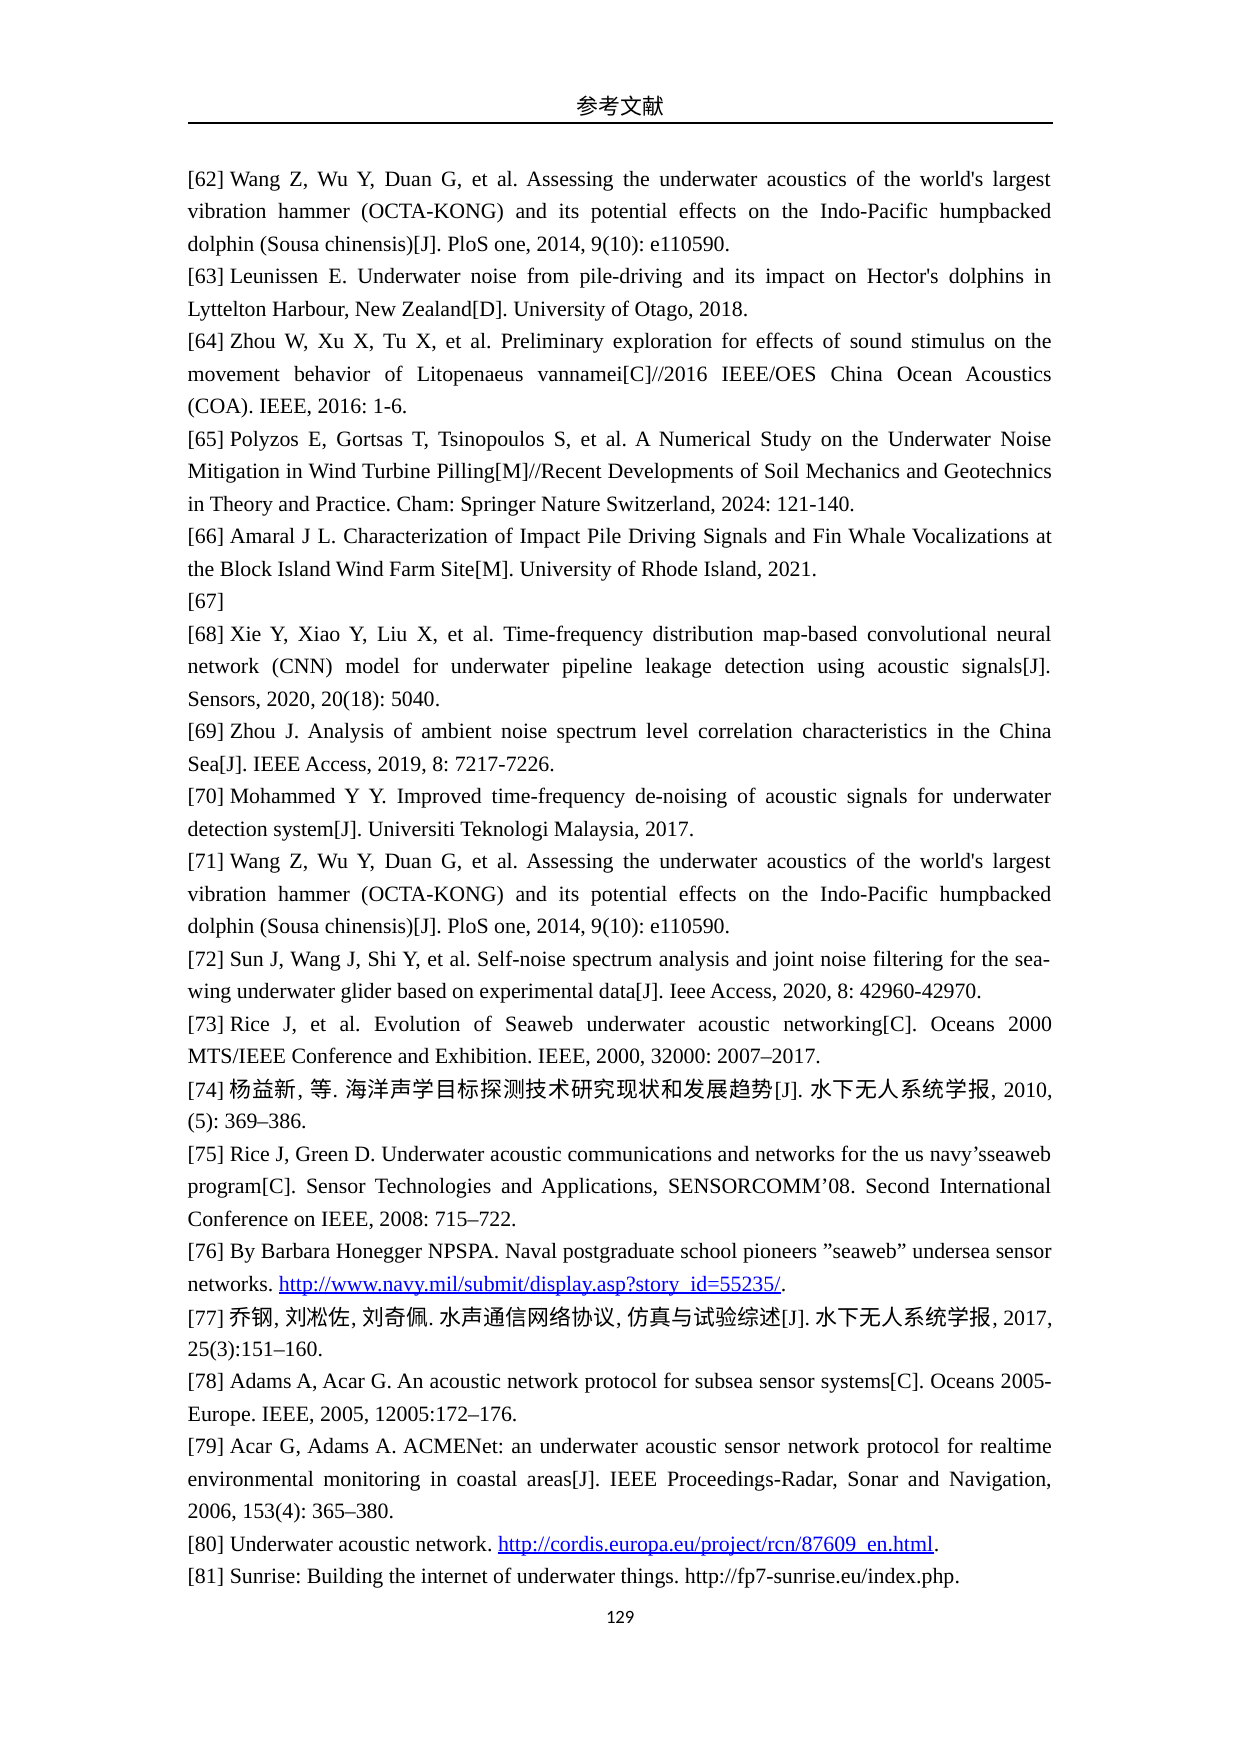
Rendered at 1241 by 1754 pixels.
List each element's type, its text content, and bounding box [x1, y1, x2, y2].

list Wang Z, Wu Y, Duan G, et al. Assessing the underwater acoustics of the world's largest vibration hammer (OCTA-KONG) and its potential effects on the Indo-Pacific humpbacked dolphin (Sousa chinensis)[J]. PloS one, 2014, 9(10): e110590. [187, 844, 1053, 891]
list 杨益新, 等. 海洋声学目标探测技术研究现状和发展趋势[J]. 水下无人系统学报, 2010, (5): 369–386. [187, 1072, 1053, 1137]
list Underwater acoustic network. http://cordis.europa.eu/project/rcn/87609_en.html. [187, 1527, 1053, 1559]
list Sun J, Wang J, Shi Y, et al. Self-noise spectrum analysis and joint noise filtering for the sea-wing underwater glider based on experimental data[J]. Ieee Access, 2020, 8: 42960-42970. [187, 942, 1053, 1007]
list Leunissen E. Underwater noise from pile-driving and its impact on Hector's dolphins in Lyttelton Harbour, New Zealand[D]. University of Otago, 2018. [187, 259, 1053, 324]
list Mohammed Y Y. Improved time-frequency de-noising of acoustic signals for underwater detection system[J]. Universiti Teknologi Malaysia, 2017. [187, 779, 1053, 844]
list Rice J, Green D. Underwater acoustic communications and networks for the us navy’sseaweb program[C]. Sensor Technologies and Applications, SENSORCOMM’08. Second International Conference on IEEE, 2008: 715–722. [187, 1137, 1053, 1197]
list Wang Z, Wu Y, Duan G, et al. Assessing the underwater acoustics of the world's largest vibration hammer (OCTA-KONG) and its potential effects on the Indo-Pacific humpbacked dolphin (Sousa chinensis)[J]. PloS one, 2014, 9(10): e110590. [187, 162, 1053, 208]
list Rice J, et al. Evolution of Seaweb underwater acoustic networking[C]. Oceans 2000 MTS/IEEE Conference and Exhibition. IEEE, 2000, 32000: 2007–2017. [187, 1007, 1053, 1072]
list Wang Z, Wu Y, Duan G, et al. Assessing the underwater acoustics of the world's largest vibration hammer (OCTA-KONG) and its potential effects on the Indo-Pacific humpbacked dolphin (Sousa chinensis)[J]. PloS one, 2014, 9(10): e110590. [187, 209, 1053, 259]
list Rice J, Green D. Underwater acoustic communications and networks for the us navy’sseaweb program[C]. Sensor Technologies and Applications, SENSORCOMM’08. Second International Conference on IEEE, 2008: 715–722. [187, 1198, 1053, 1234]
list Xie Y, Xiao Y, Liu X, et al. Time-frequency distribution map-based convolutional neural network (CNN) model for underwater pipeline leakage detection using acoustic signals[J]. Sensors, 2020, 20(18): 5040. [187, 617, 1053, 714]
list Zhou W, Xu X, Tu X, et al. Preliminary exploration for effects of sound stimulus on the movement behavior of Litopenaeus vannamei[C]//2016 IEEE/OES China Ocean Acoustics (COA). IEEE, 2016: 1-6. [187, 324, 1053, 422]
list 乔钢, 刘凇佐, 刘奇佩. 水声通信网络协议, 仿真与试验综述[J]. 水下无人系统学报, 2017, 25(3):151–160. [187, 1299, 1053, 1364]
list Acar G, Adams A. ACMENet: an underwater acoustic sensor network protocol for realtime environmental monitoring in coastal areas[J]. IEEE Proceedings-Radar, Sonar and Navigation, 2006, 153(4): 365–380. [187, 1429, 1053, 1527]
list By Barbara Honegger NPSPA. Naval postgraduate school pioneers ”seaweb” undersea sensor networks. http://www.navy.mil/submit/display.asp?story_id=55235/. [187, 1234, 1053, 1299]
list Amaral J L. Characterization of Impact Pile Driving Signals and Fin Whale Vocalizations at the Block Island Wind Farm Site[M]. University of Rhode Island, 2021. [187, 519, 1053, 584]
list Sunrise: Building the internet of underwater things. http://fp7-sunrise.eu/index.php. [187, 1559, 1053, 1592]
list Wang Z, Wu Y, Duan G, et al. Assessing the underwater acoustics of the world's largest vibration hammer (OCTA-KONG) and its potential effects on the Indo-Pacific humpbacked dolphin (Sousa chinensis)[J]. PloS one, 2014, 9(10): e110590. [187, 892, 1053, 942]
list Adams A, Acar G. An acoustic network protocol for subsea sensor systems[C]. Oceans 2005-Europe. IEEE, 2005, 12005:172–176. [187, 1364, 1053, 1429]
list Polyzos E, Gortsas T, Tsinopoulos S, et al. A Numerical Study on the Underwater Noise Mitigation in Wind Turbine Pilling[M]//Recent Developments of Soil Mechanics and Geotechnics in Theory and Practice. Cham: Springer Nature Switzerland, 2024: 121-140. [187, 422, 1053, 519]
list Zhou J. Analysis of ambient noise spectrum level correlation characteristics in the China Sea[J]. IEEE Access, 2019, 8: 7217-7226. [187, 714, 1053, 779]
